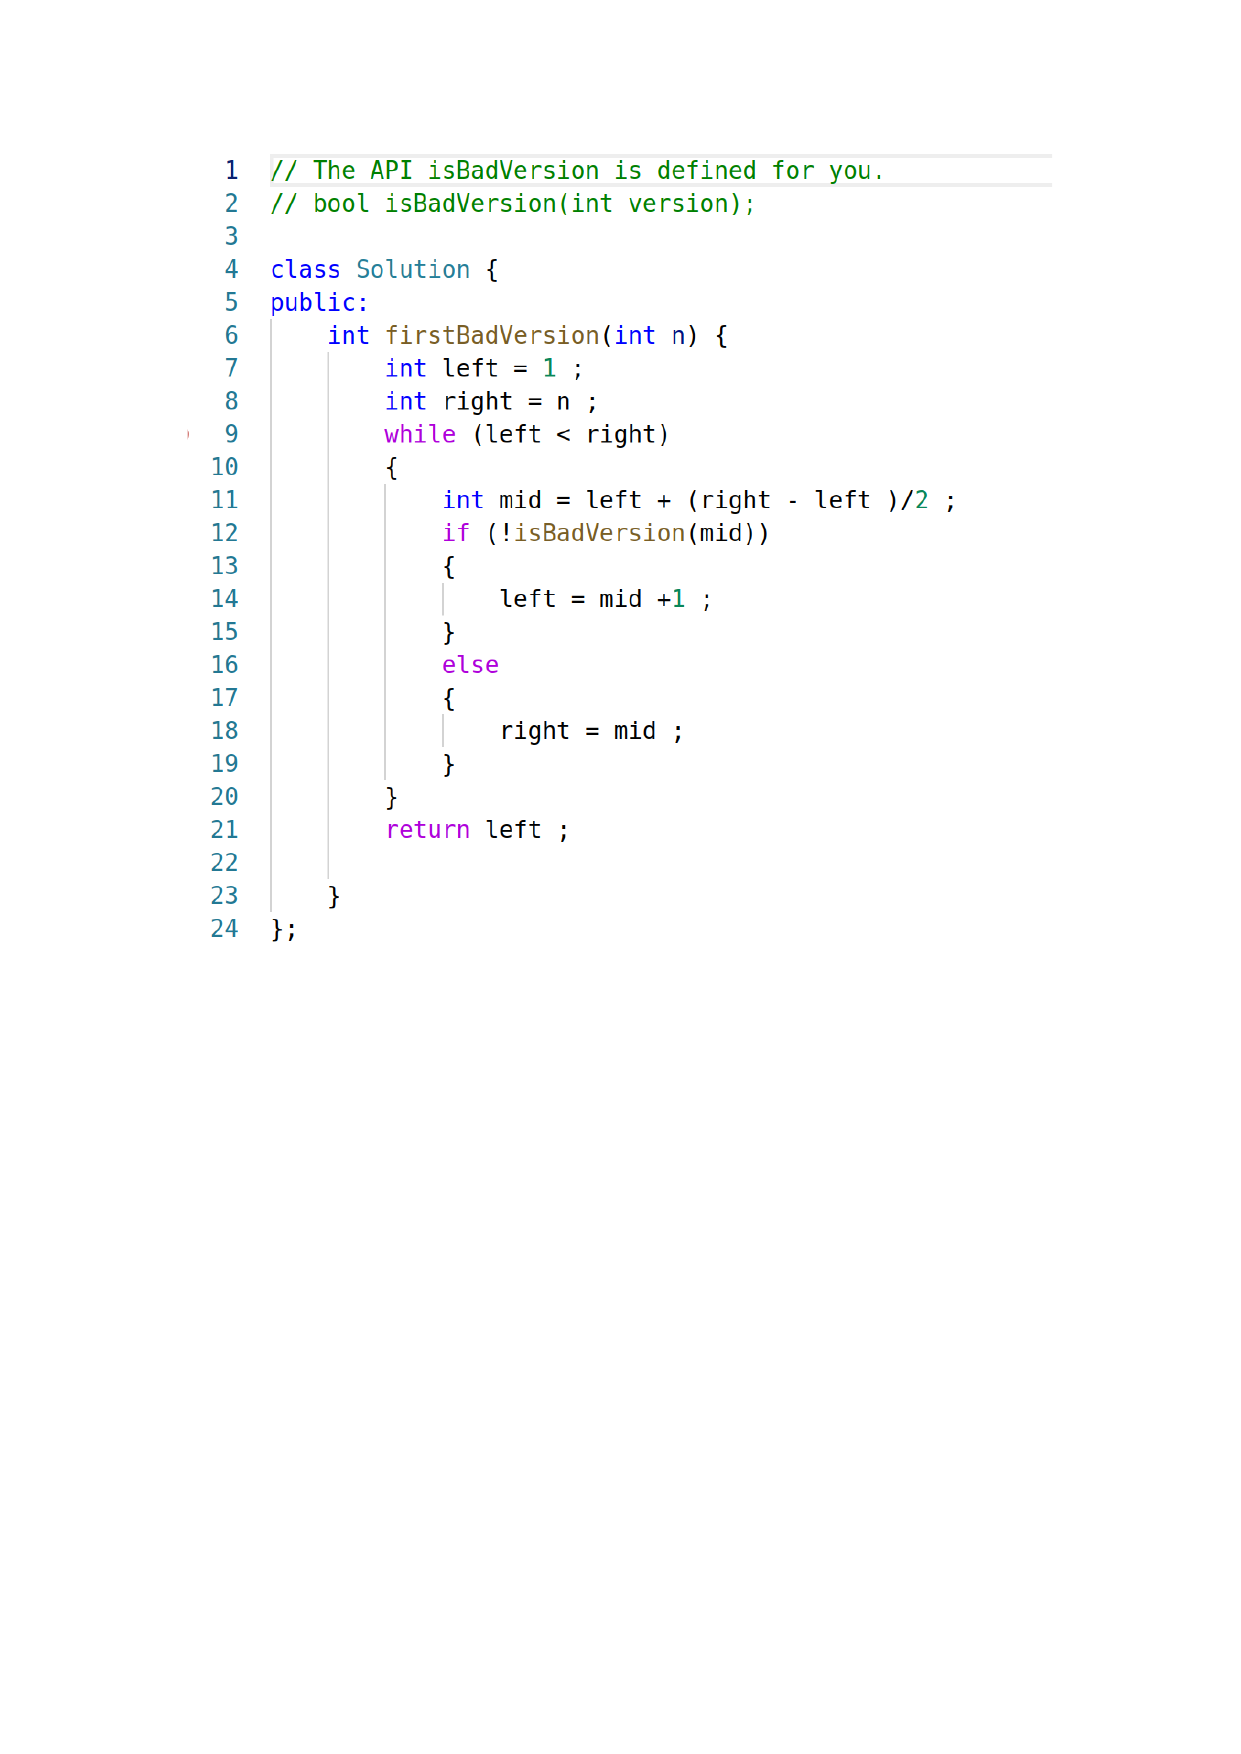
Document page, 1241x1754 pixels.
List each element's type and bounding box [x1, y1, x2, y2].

picture [187, 150, 1053, 974]
